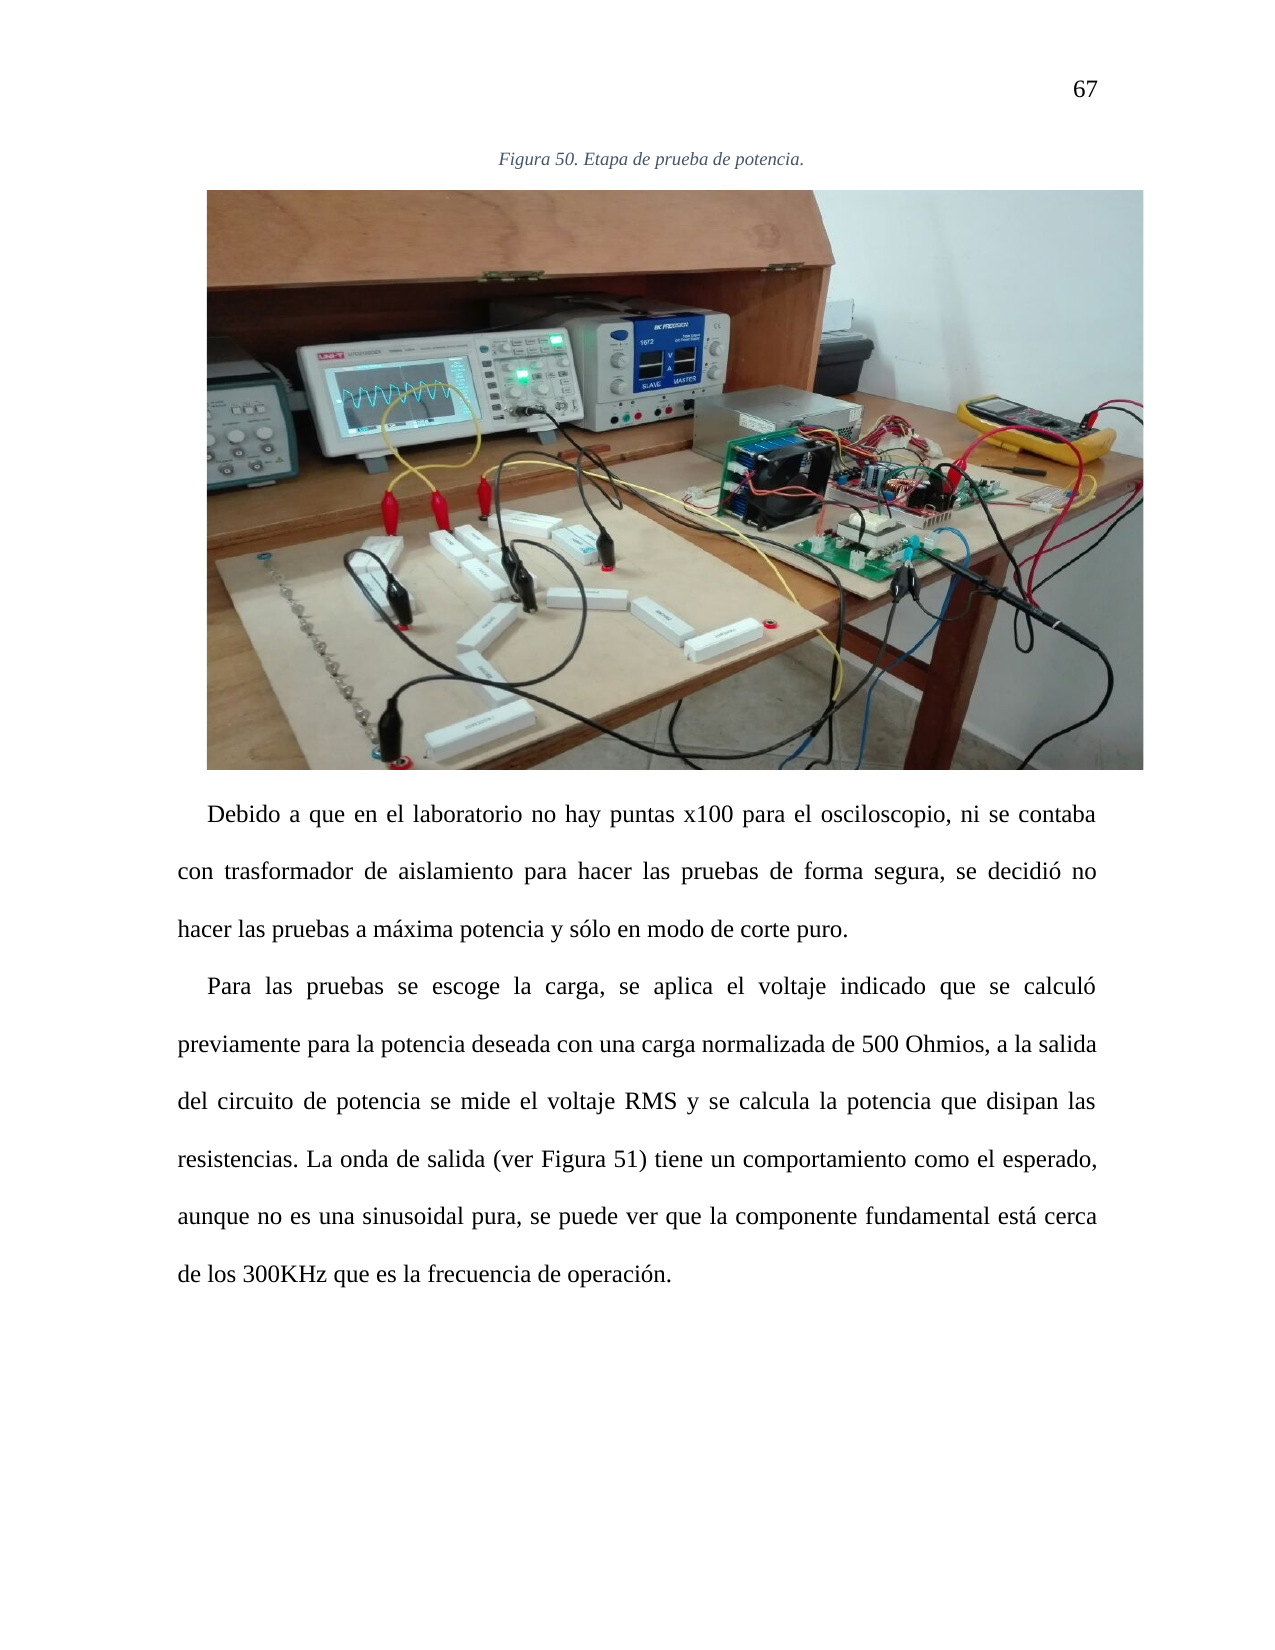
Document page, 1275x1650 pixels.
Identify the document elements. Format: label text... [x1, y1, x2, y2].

picture [206, 190, 1144, 770]
text Debido a que en el laboratorio no hay puntas x100 para el osciloscopio, ni se contaba con trasformador de aislamiento para hacer las pruebas de forma segura, se decidió no hacer las pruebas a máxima potencia y sólo en modo de corte puro. [177, 799, 1098, 942]
text Para las pruebas se escoge la carga, se aplica el voltaje indicado que se calculó previamente para la potencia deseada con una carga normalizada de 500 Ohmios, a la salida del circuito de potencia se mide el voltaje RMS y se calcula la potencia que disipan las resistencias. La onda de salida (ver Figura 26) tiene un comportamiento como el esperado, aunque no es una sinusoidal pura, se puede ver que la componente fundamental está cerca de los 300KHz que es la frecuencia de operación. [177, 971, 1098, 1287]
